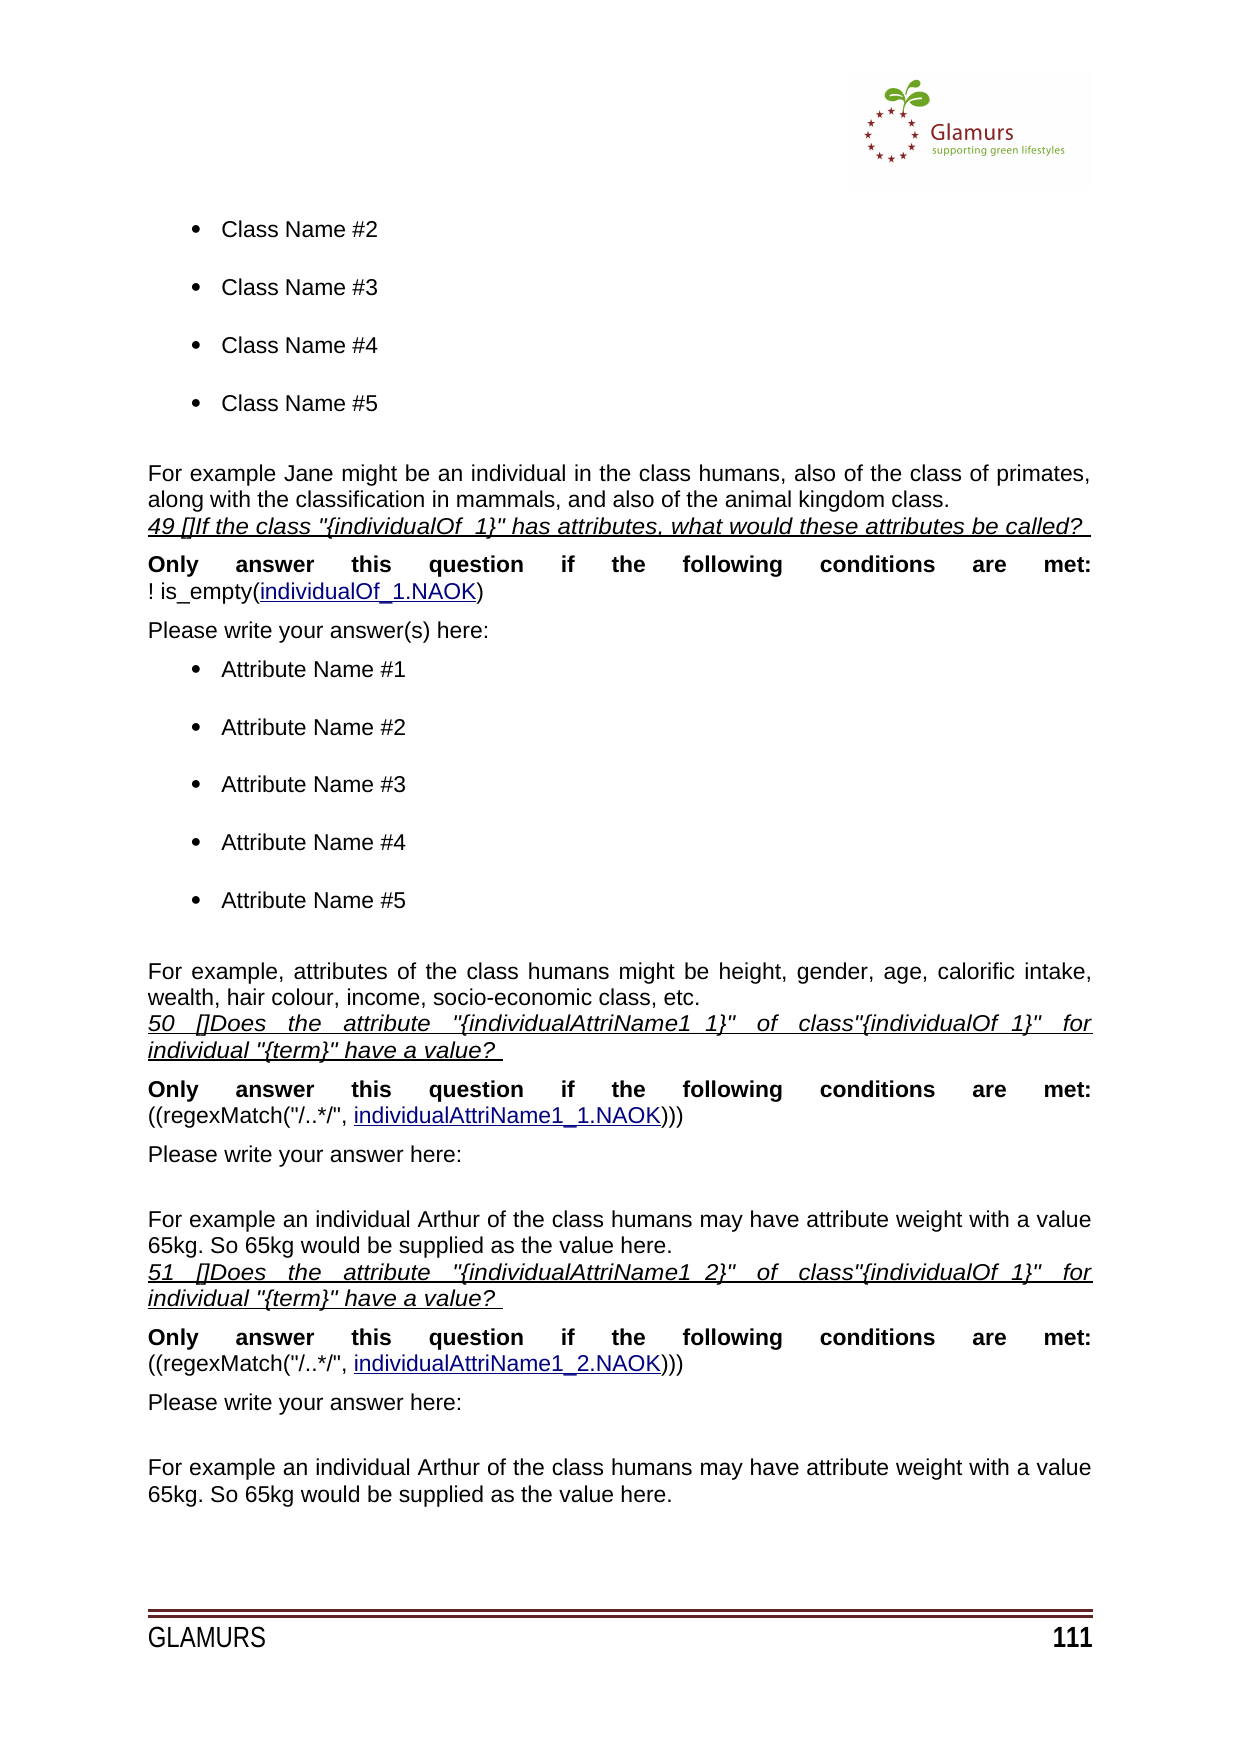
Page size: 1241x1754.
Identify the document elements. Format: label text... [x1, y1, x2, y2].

subtitle 51 []Does the attribute "{individualAttriName1_2}" of class"{individualOf_1}" for individual "{term}" have a value? [148, 1259, 1093, 1281]
subtitle 50 []Does the attribute "{individualAttriName1_1}" of class"{individualOf_1}" for individual "{term}" have a value? [148, 1010, 1093, 1033]
list Attribute Name #2 [192, 713, 1093, 740]
list Attribute Name #4 [192, 829, 1093, 856]
text Only answer this question if the following conditions are met: ((regexMatch("/..*/", individualAttriName1_2.NAOK))) [148, 1324, 1093, 1377]
text Only answer this question if the following conditions are met: ! is_empty(individualOf_1.NAOK) [148, 551, 1093, 604]
subtitle 49 []If the class "{individualOf_1}" has attributes, what would these attributes be called? [148, 513, 1093, 539]
list Class Name #2 [192, 216, 1093, 242]
list Attribute Name #3 [192, 771, 1093, 798]
text Please write your answer(s) here: [148, 617, 1093, 643]
subtitle 51 []Does the attribute "{individualAttriName1_2}" of class"{individualOf_1}" for individual "{term}" have a value? [148, 1283, 1093, 1311]
subtitle 50 []Does the attribute "{individualAttriName1_1}" of class"{individualOf_1}" for individual "{term}" have a value? [148, 1034, 1093, 1063]
text For example, attributes of the class humans might be height, gender, age, calorific intake, wealth, hair colour, income, socio-economic class, etc. [148, 958, 1093, 1010]
list Class Name #5 [192, 389, 1093, 416]
text For example an individual Arthur of the class humans may have attribute weight with a value 65kg. So 65kg would be supplied as the value here. [148, 1454, 1093, 1507]
picture [849, 73, 1093, 190]
list Attribute Name #5 [192, 887, 1093, 913]
list Class Name #3 [192, 274, 1093, 300]
text Only answer this question if the following conditions are met: ((regexMatch("/..*/", individualAttriName1_1.NAOK))) [148, 1076, 1093, 1128]
text Please write your answer here: [148, 1389, 1093, 1415]
text For example Jane might be an individual in the class humans, also of the class of primates, along with the classification in mammals, and also of the animal kingdom class. [148, 460, 1093, 513]
text Please write your answer here: [148, 1141, 1093, 1167]
text For example an individual Arthur of the class humans may have attribute weight with a value 65kg. So 65kg would be supplied as the value here. [148, 1206, 1093, 1259]
list Class Name #4 [192, 332, 1093, 358]
list Attribute Name #1 [192, 656, 1093, 682]
